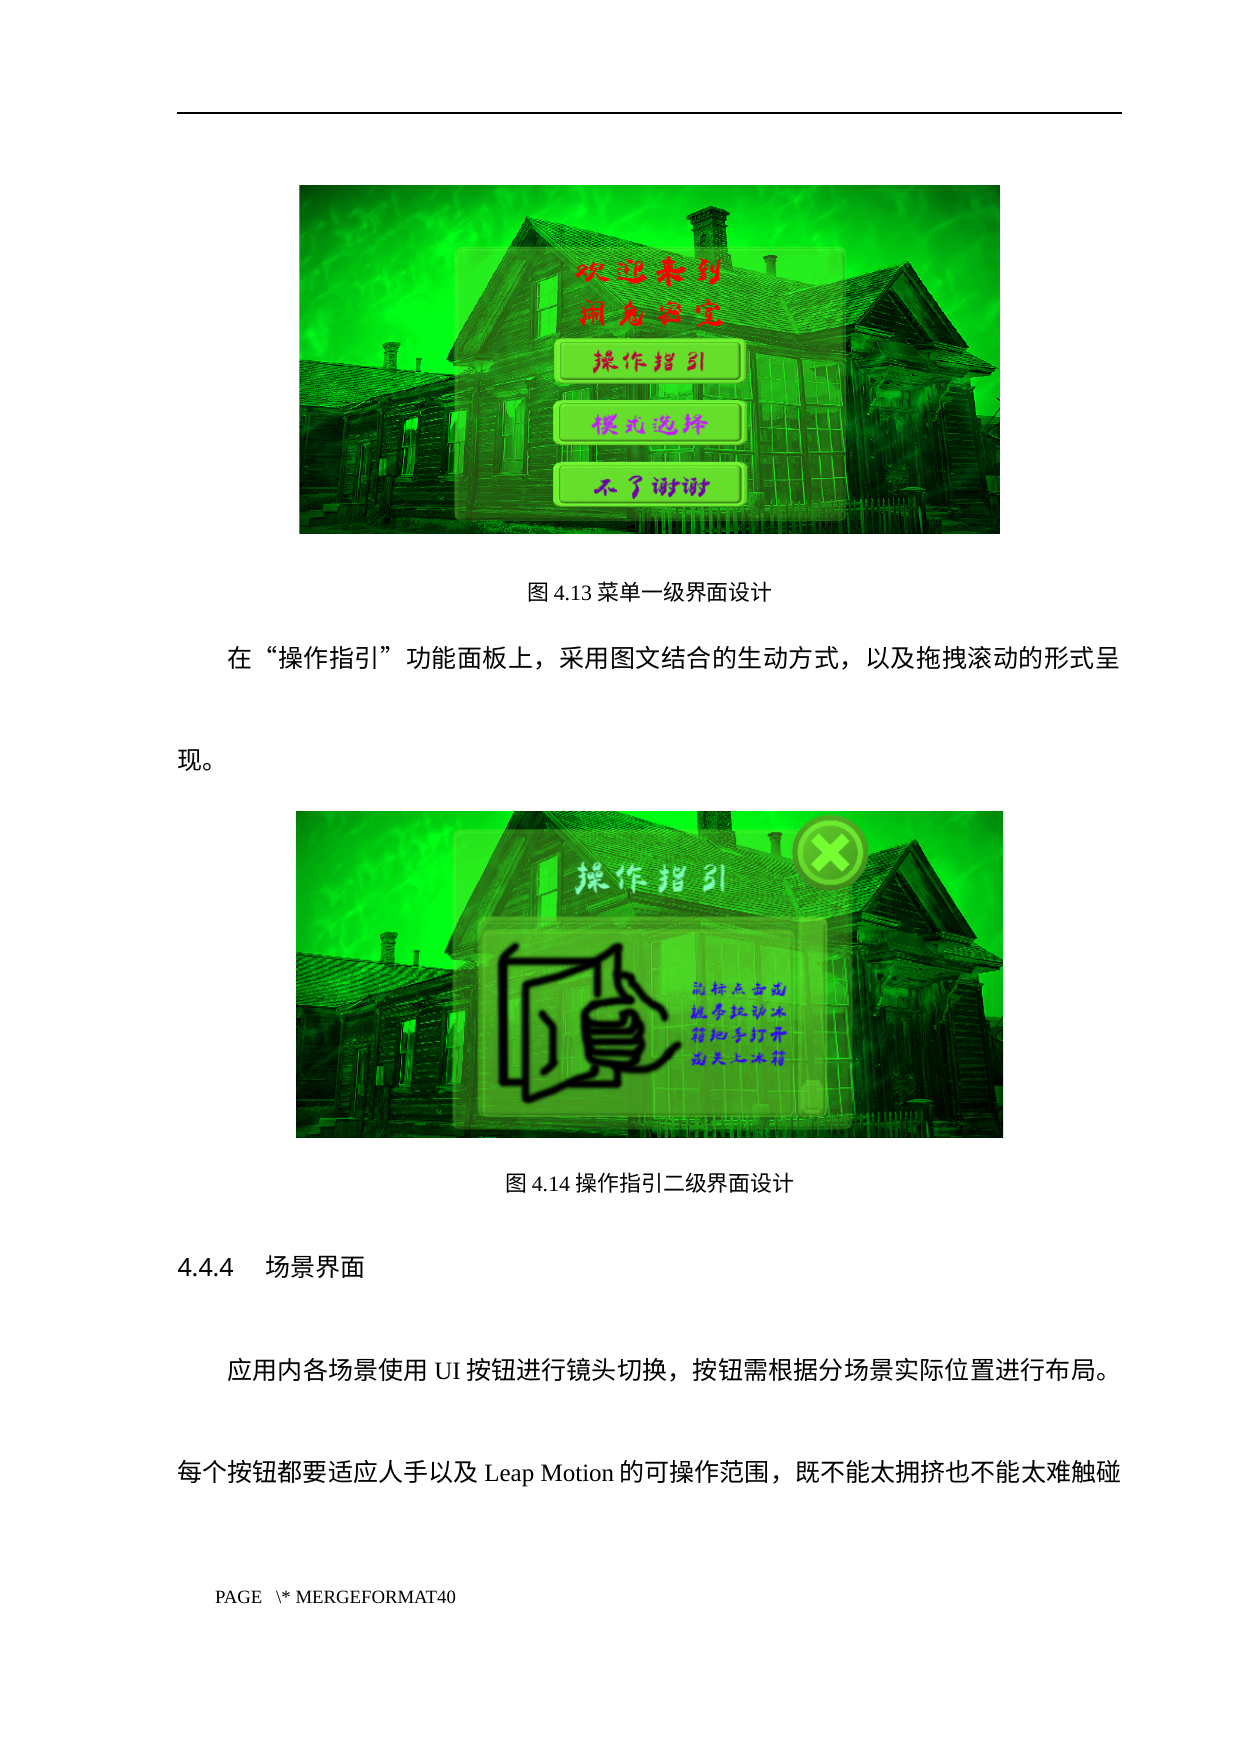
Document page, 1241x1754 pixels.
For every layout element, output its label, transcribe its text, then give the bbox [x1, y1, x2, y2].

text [177, 1335, 1122, 1504]
text 图4.14 操作指引二级界面设计 [177, 1165, 1122, 1199]
text 图4.13 菜单一级界面设计 [177, 573, 1122, 607]
picture [299, 185, 1000, 534]
text 在“操作指引”功能面板上，采用图文结合的生动方式，以及拖拽滚动的形式呈现。 [177, 623, 1122, 793]
subtitle 场景界面 [177, 1232, 1122, 1300]
picture [296, 811, 1004, 1138]
